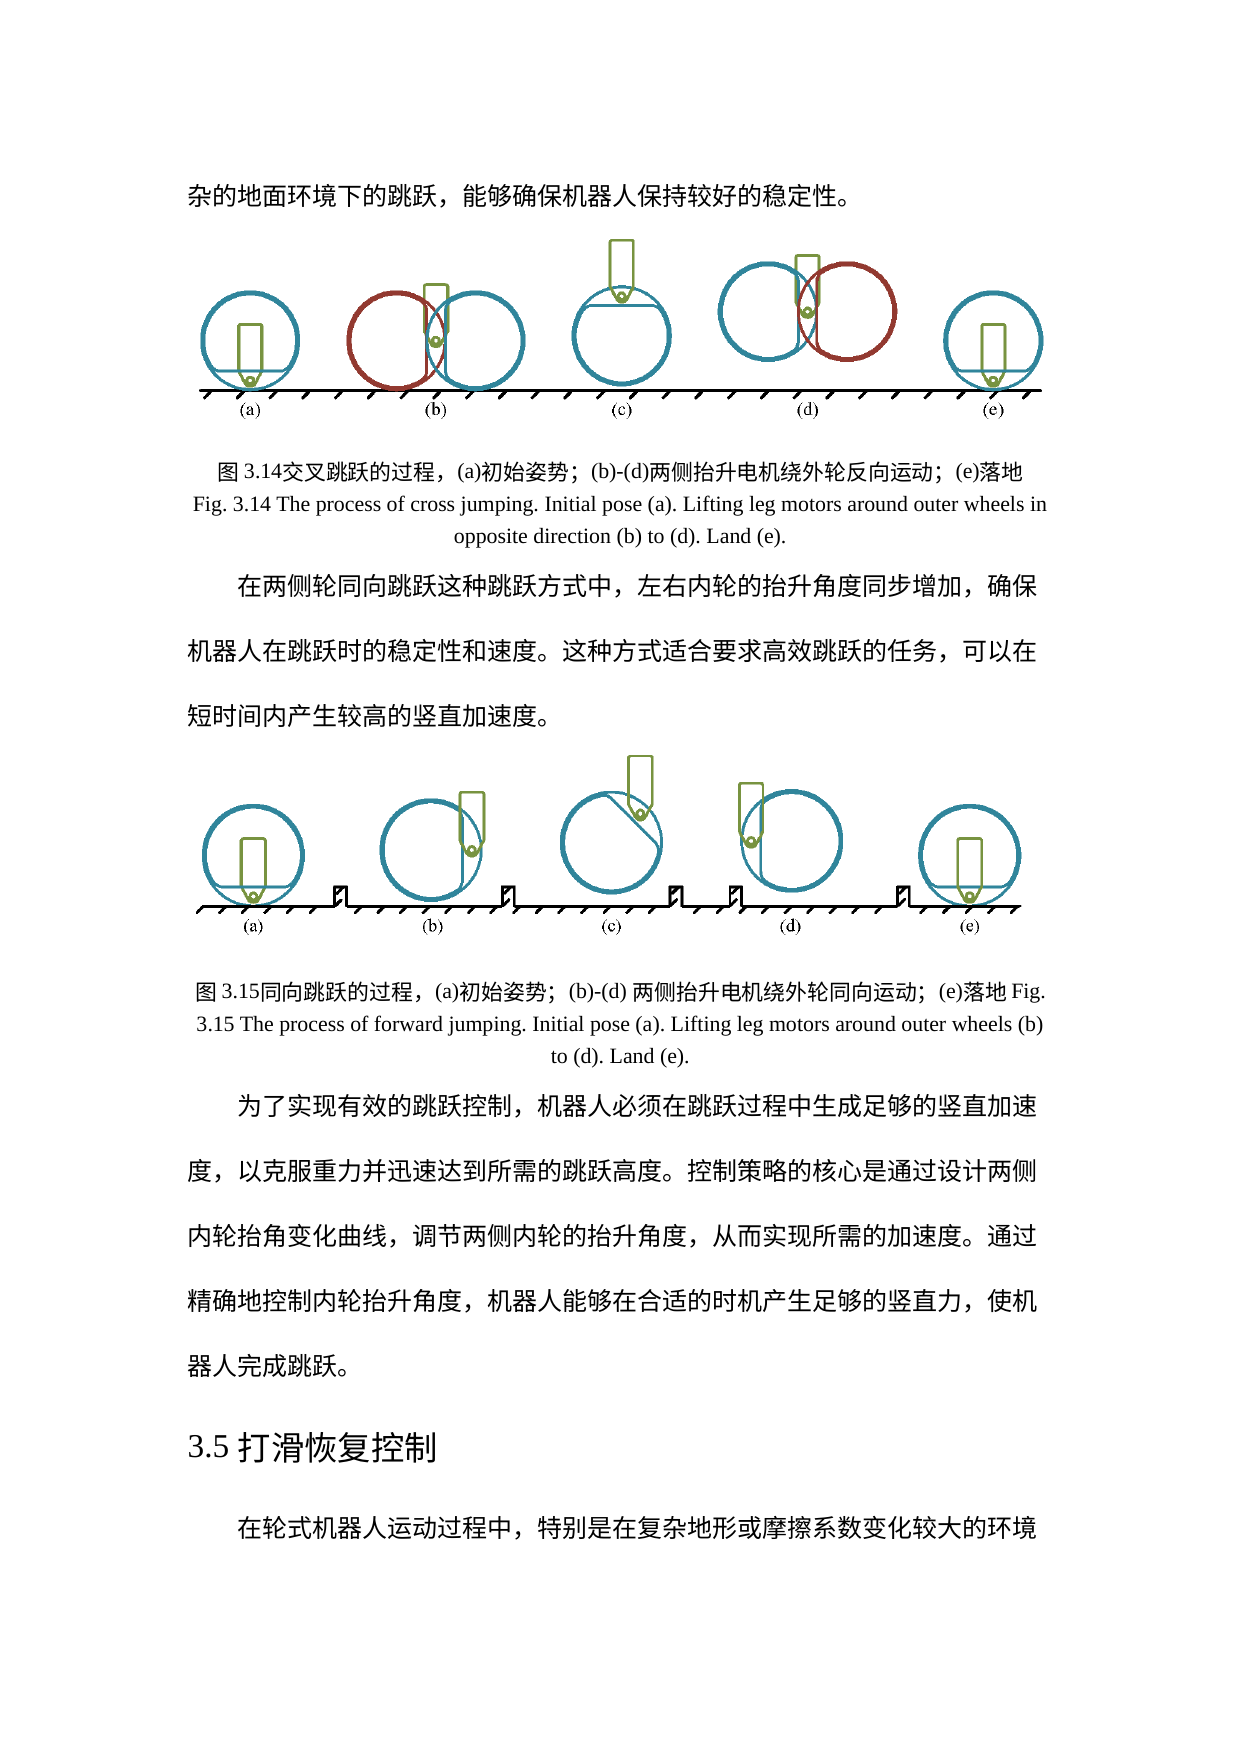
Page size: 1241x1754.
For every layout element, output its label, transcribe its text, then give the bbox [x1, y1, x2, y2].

subtitle 打滑恢复控制 [187, 1413, 1053, 1478]
picture [187, 227, 1053, 435]
text 在两侧轮同向跳跃这种跳跃方式中，左右内轮的抬升角度同步增加，确保机器人在跳跃时的稳定性和速度。这种方式适合要求高效跳跃的任务，可以在短时间内产生较高的竖直加速度。 [187, 552, 1053, 747]
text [187, 162, 1053, 227]
picture [187, 747, 1053, 945]
text 图 3.5同向跳跃的过程，(a)初始姿势；(b)-(d) 两侧抬升电机绕外轮同向运动；(e)落地Fig. 3.5 The process of forward jumping. Initial pose (a). Lifting leg motors around outer wheels (b) to (d). Land (e). [187, 974, 1053, 1072]
text 为了实现有效的跳跃控制，机器人必须在跳跃过程中生成足够的竖直加速度，以克服重力并迅速达到所需的跳跃高度。控制策略的核心是通过设计两侧内轮抬角变化曲线，调节两侧内轮的抬升角度，从而实现所需的加速度。通过精确地控制内轮抬升角度，机器人能够在合适的时机产生足够的竖直力，使机器人完成跳跃。 [187, 1072, 1053, 1397]
text Fig. 3.4 The process of cross jumping. Initial pose (a). Lifting leg motors around outer wheels in opposite direction (b) to (d). Land (e). [187, 487, 1053, 552]
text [187, 1494, 1053, 1559]
